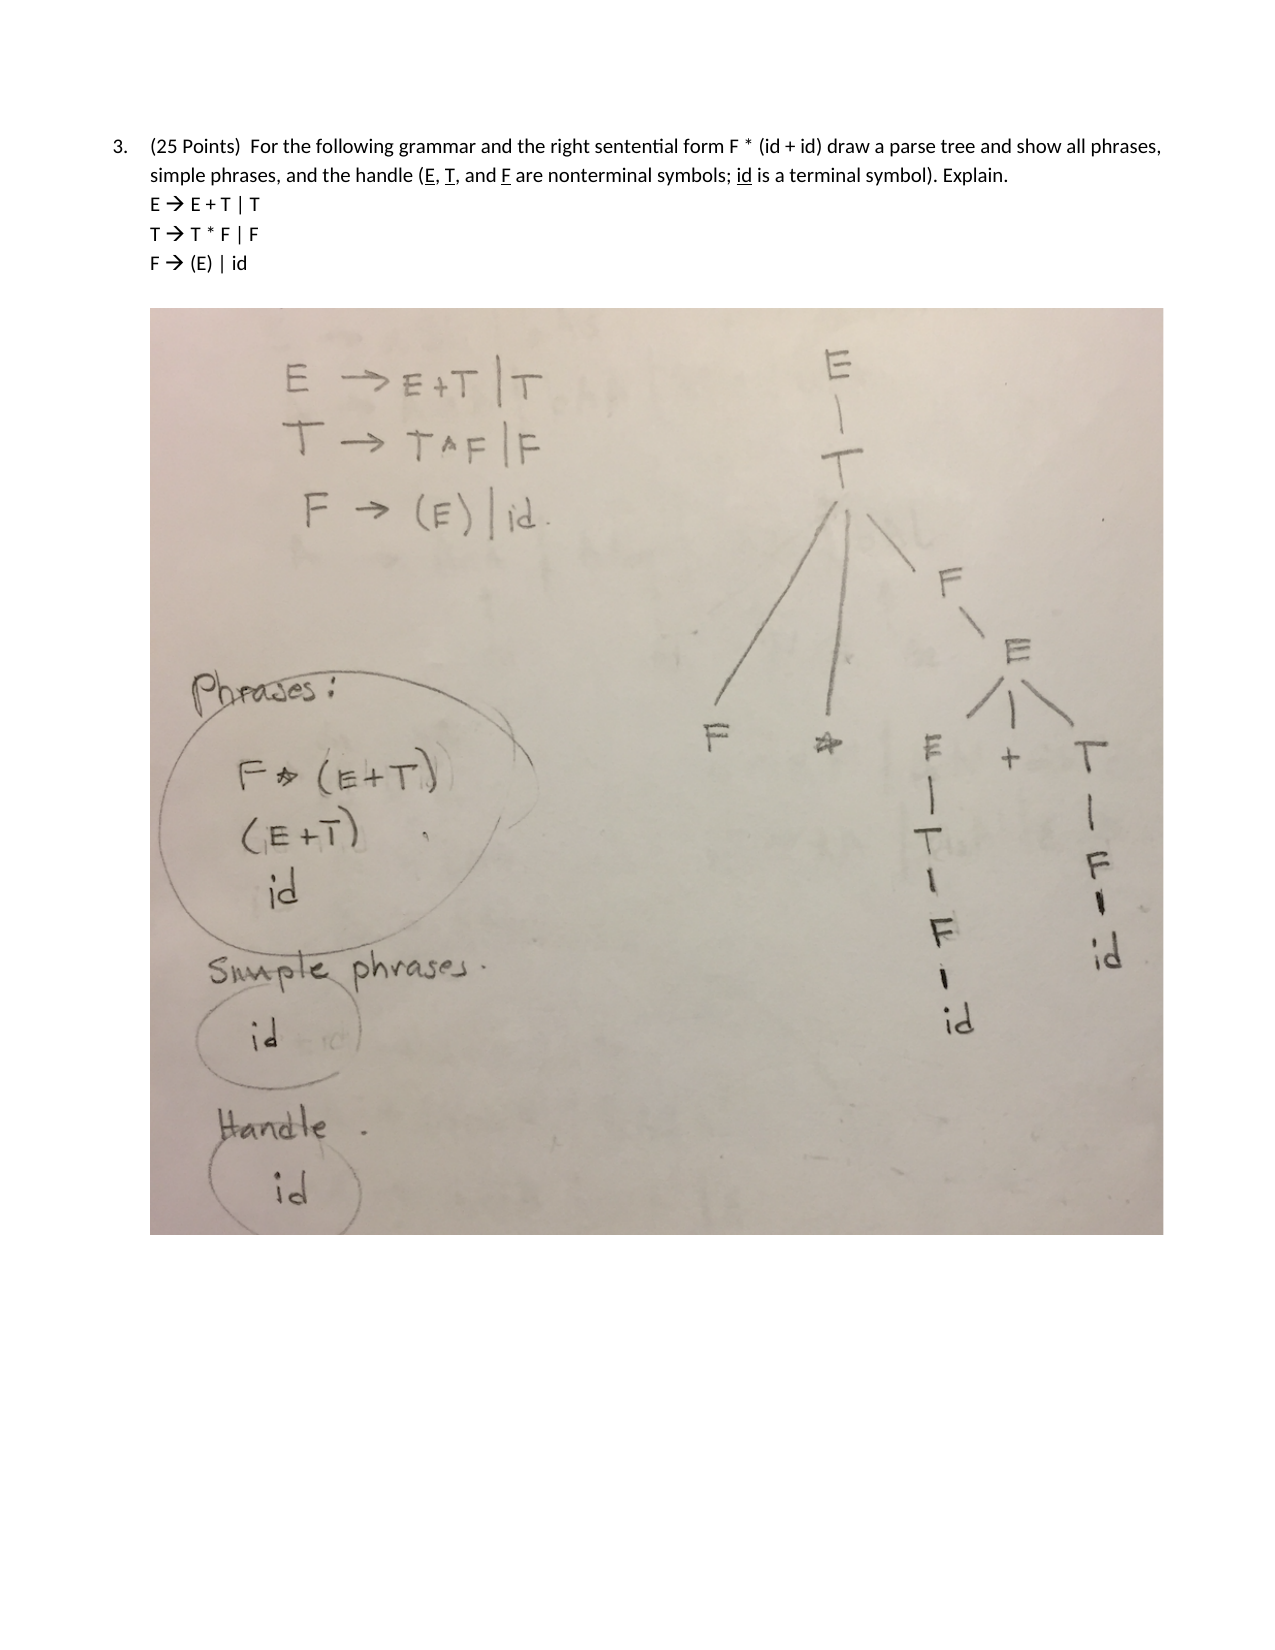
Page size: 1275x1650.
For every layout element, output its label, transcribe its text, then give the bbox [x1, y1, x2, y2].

list (25 Points) For the following grammar and the right sentential form F * (id + id) draw a parse tree and show all phrases, simple phrases, and the handle (E, T, and F are nonterminal symbols; id is a terminal symbol). Explain. E E + T | T T T * F | F F (E) | id [112, 133, 1200, 275]
picture [150, 308, 1164, 1235]
